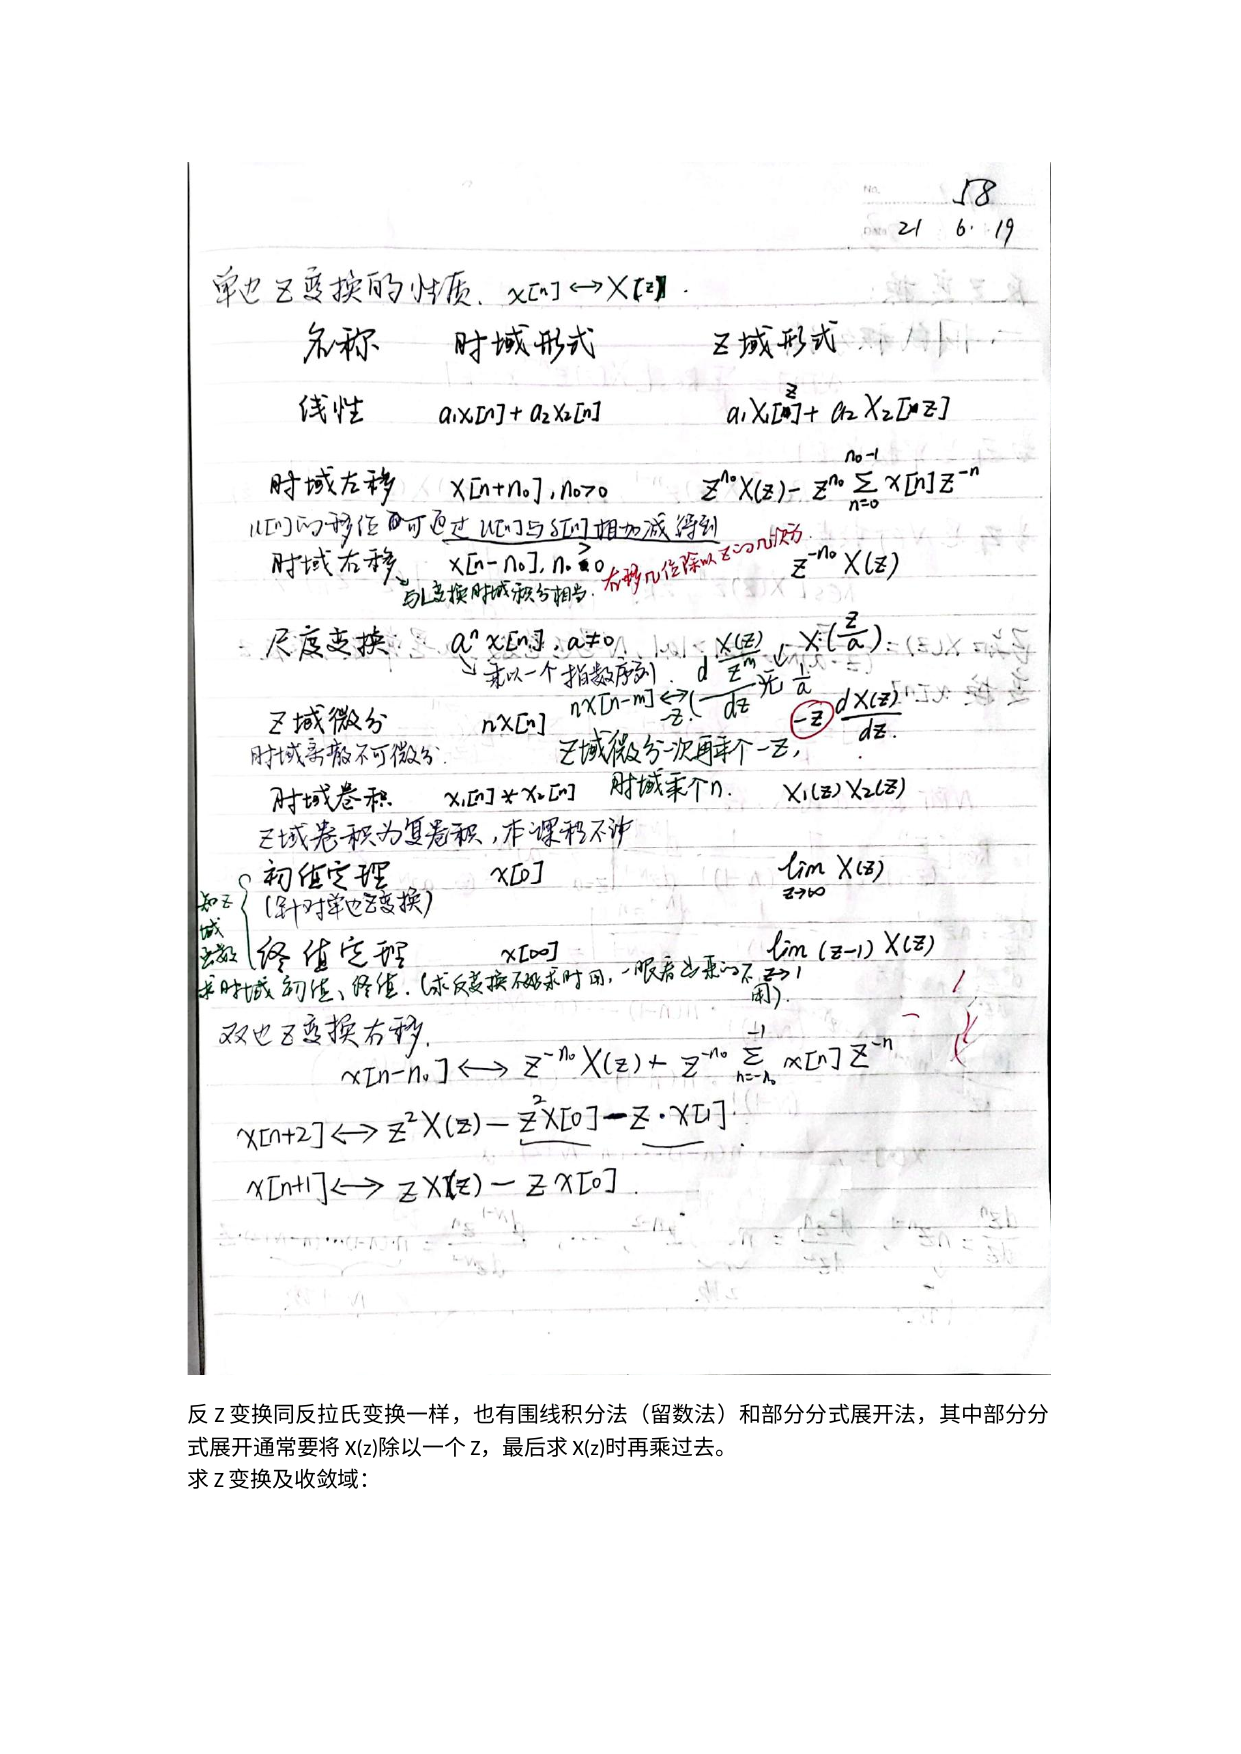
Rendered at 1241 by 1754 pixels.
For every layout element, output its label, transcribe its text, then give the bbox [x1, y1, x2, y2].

list 反Z变换同反拉氏变换一样，也有围线积分法（留数法）和部分分式展开法，其中部分分式展开通常要将X(z)除以一个Z，最后求X(z)时再乘过去。 [187, 1397, 1053, 1462]
list 求Z变换及收敛域： [187, 1462, 1053, 1494]
picture [187, 162, 1051, 1375]
